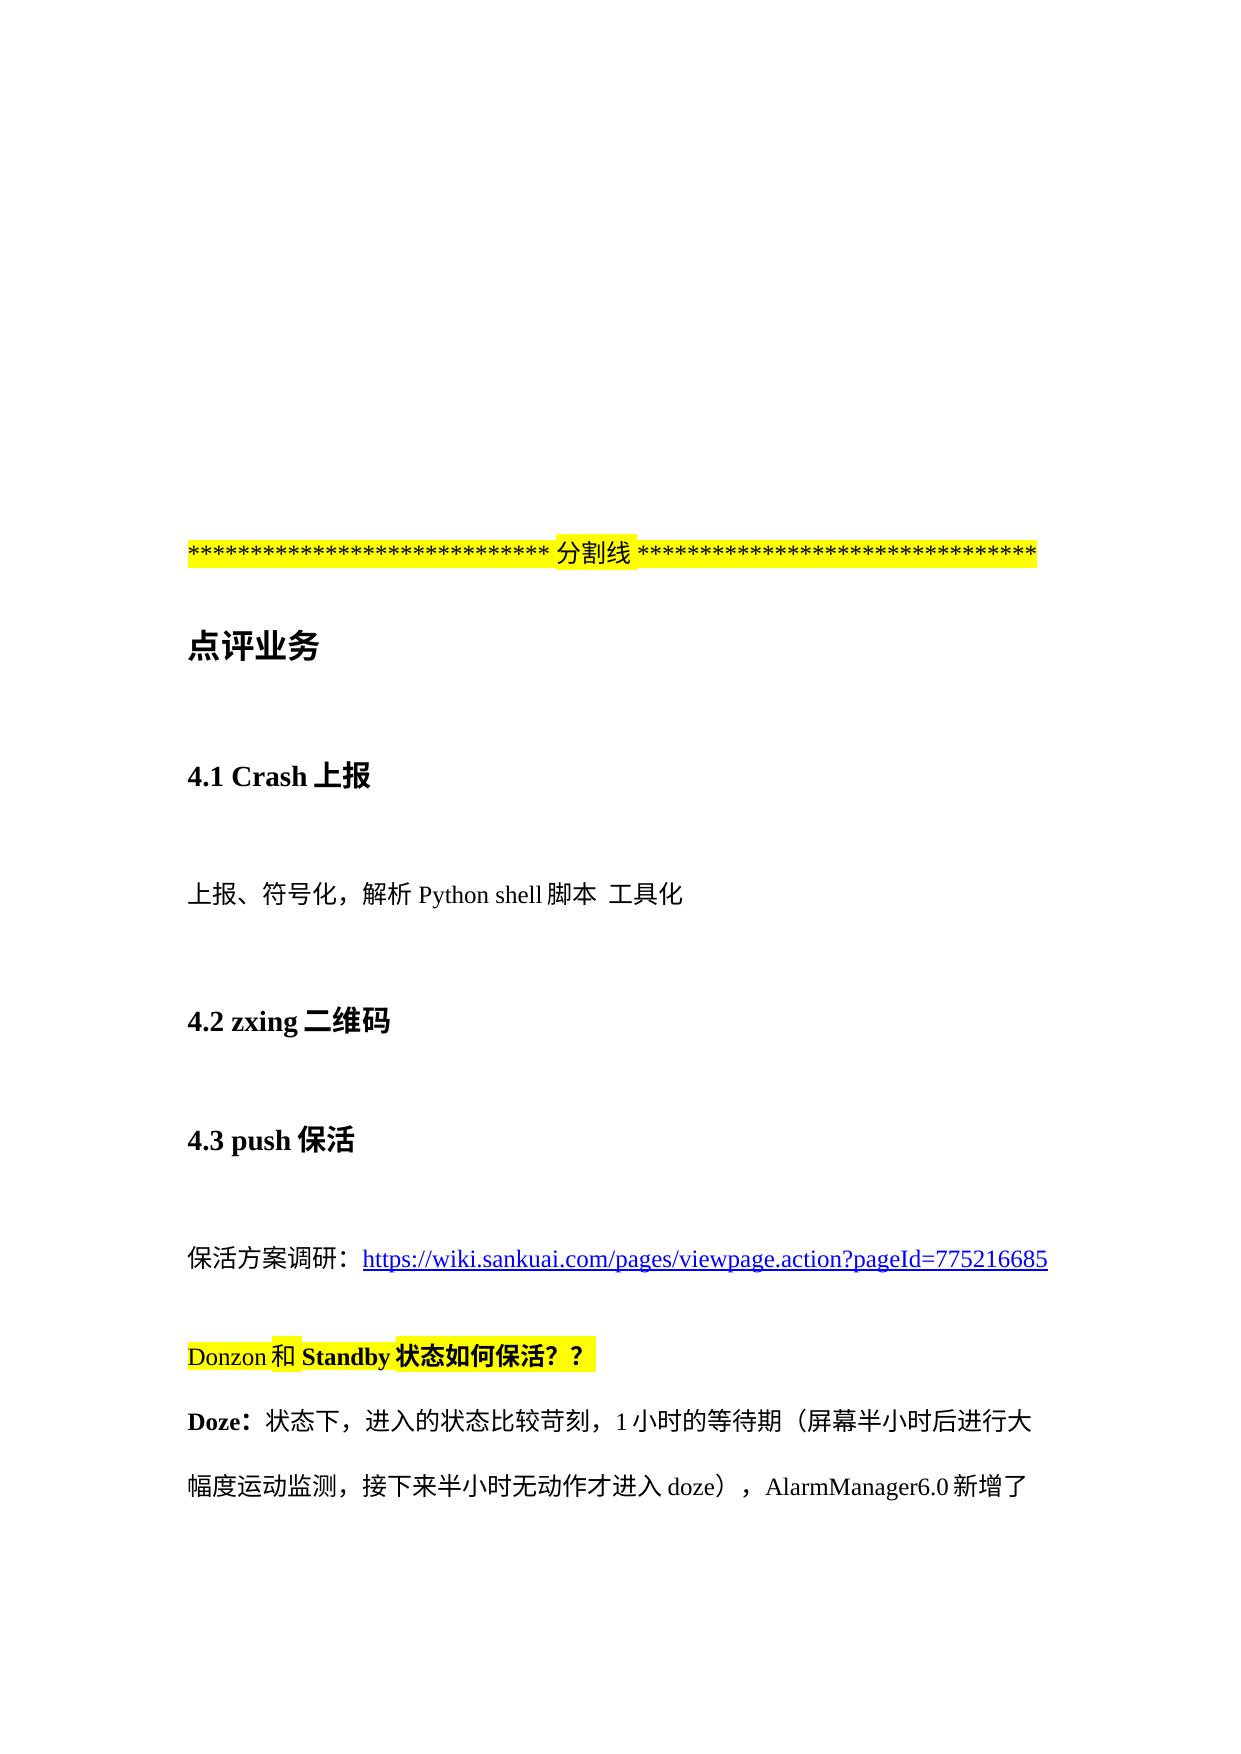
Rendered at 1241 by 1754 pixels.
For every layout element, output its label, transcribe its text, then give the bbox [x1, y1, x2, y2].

subtitle 4.3 push保活 [187, 1105, 1053, 1170]
text Donzon和Standby状态如何保活？？ [187, 1322, 1053, 1387]
subtitle 点评业务 [187, 612, 1053, 677]
text ***************************** 分割线 ******************************** [187, 519, 1053, 584]
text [187, 1387, 1053, 1517]
subtitle 4.1 Crash上报 [187, 741, 1053, 806]
text 保活方案调研：https://wiki.sankuai.com/pages/viewpage.action?pageId=775216685 [187, 1224, 1053, 1289]
text 上报、符号化，解析 Python shell脚本 工具化 [187, 860, 1053, 925]
subtitle 4.2 zxing二维码 [187, 986, 1053, 1051]
